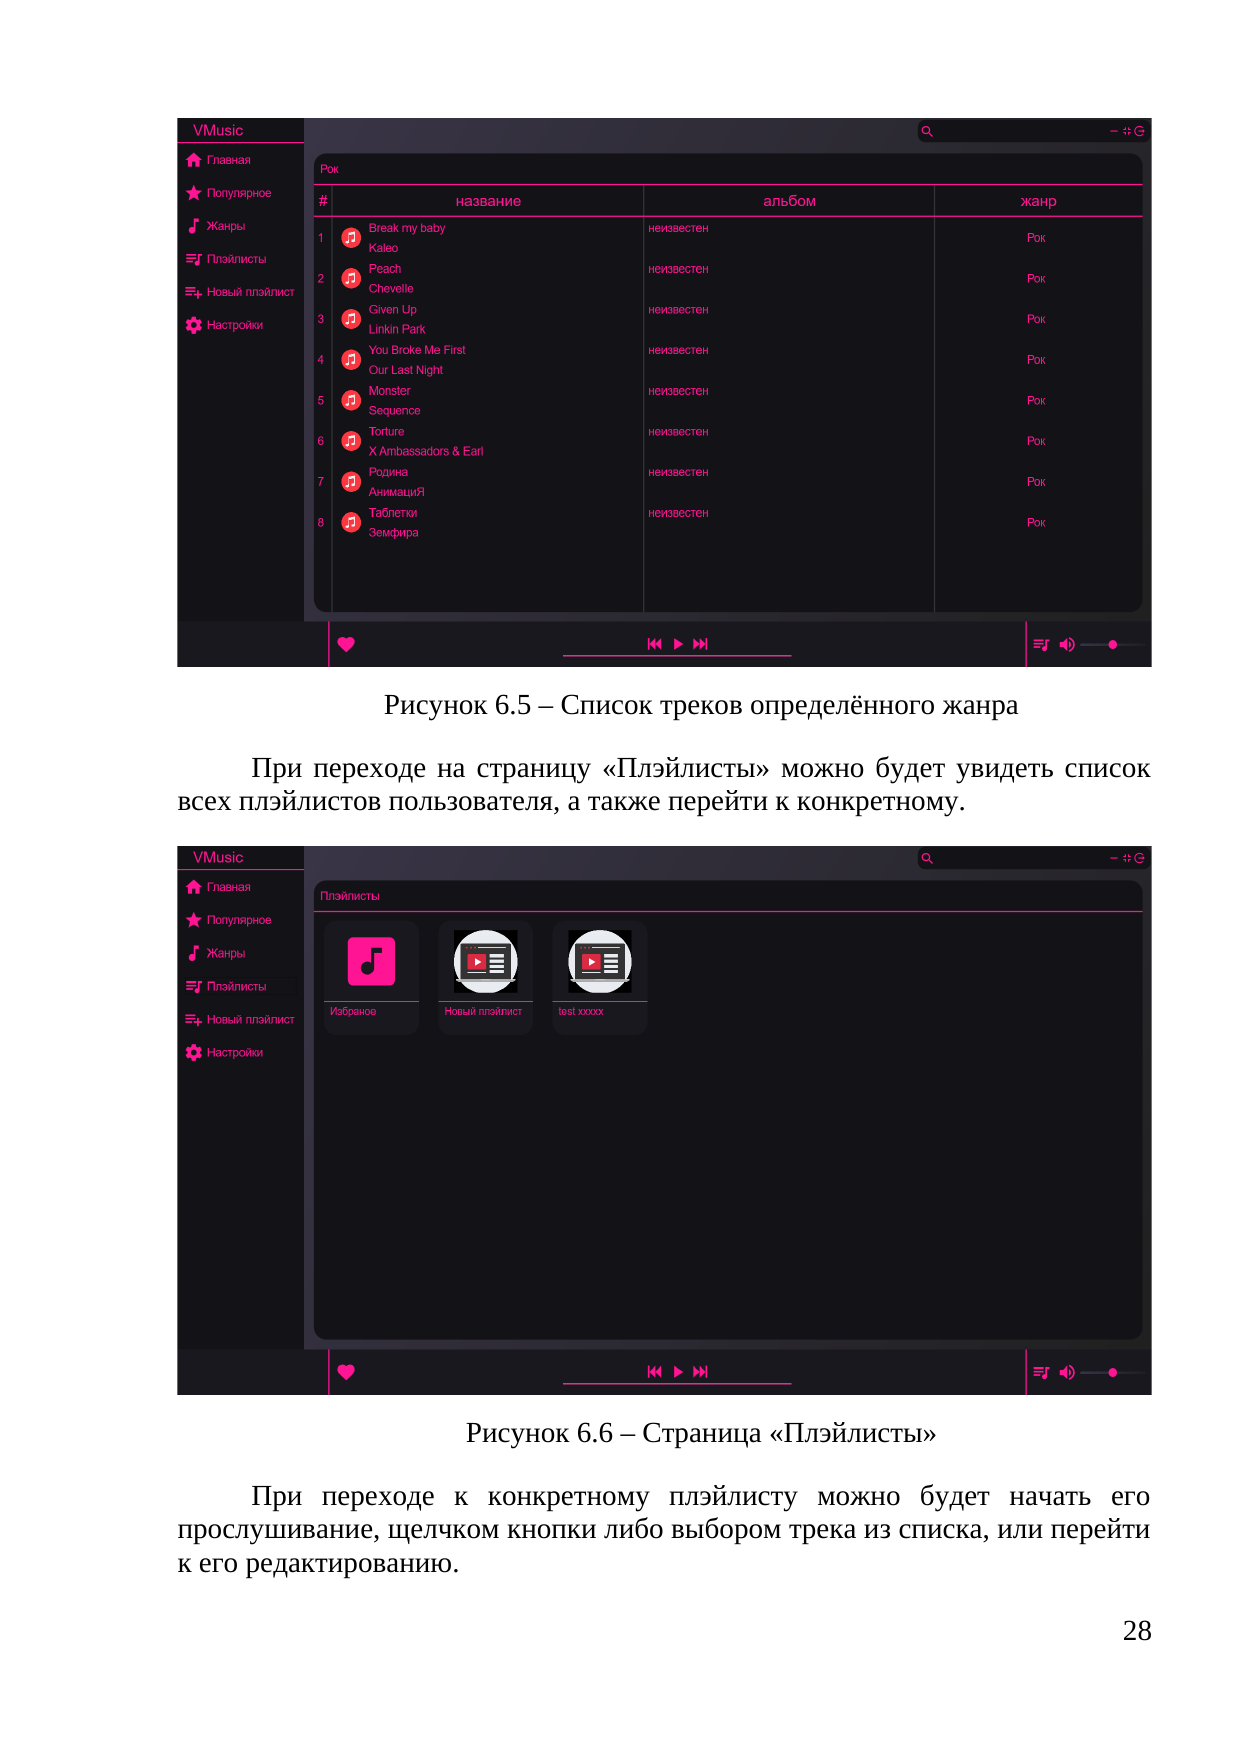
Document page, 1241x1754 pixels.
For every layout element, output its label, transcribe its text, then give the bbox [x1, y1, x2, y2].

text Рисунок 6.6 – Страница «Плэйлисты» [177, 1415, 1152, 1448]
picture [177, 846, 1152, 1395]
picture [177, 118, 1152, 667]
text При переходе на страницу «Плэйлисты» можно будет увидеть список всех плэйлистов пользователя, а также перейти к конкретному. [177, 750, 1152, 817]
text При переходе к конкретному плэйлисту можно будет начать его прослушивание, щелчком кнопки либо выбором трека из списка, или перейти к его редактированию. [177, 1478, 1152, 1578]
text Рисунок 6.5 – Список треков определённого жанра [177, 687, 1152, 721]
